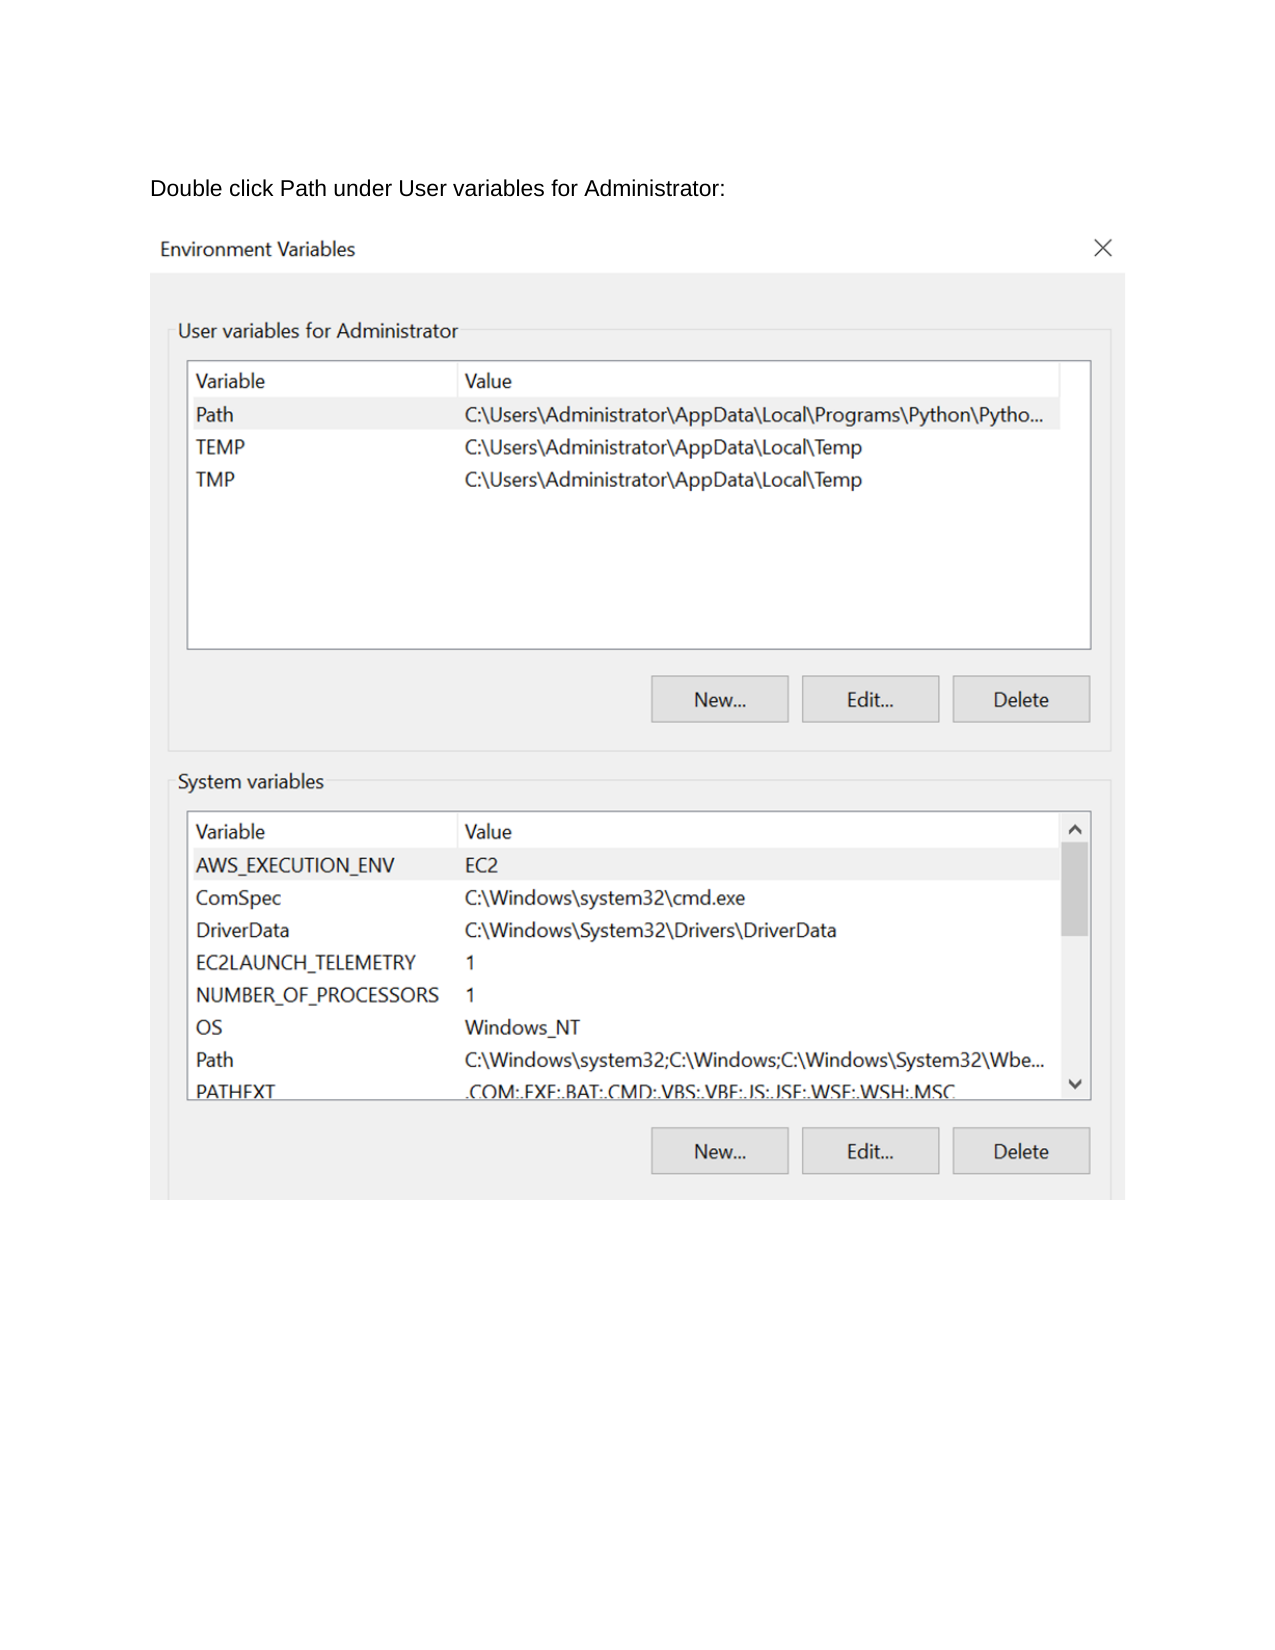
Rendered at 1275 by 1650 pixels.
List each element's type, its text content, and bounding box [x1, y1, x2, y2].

picture [150, 226, 1125, 1200]
text Double click Path under User variables for Administrator: [150, 175, 1125, 201]
